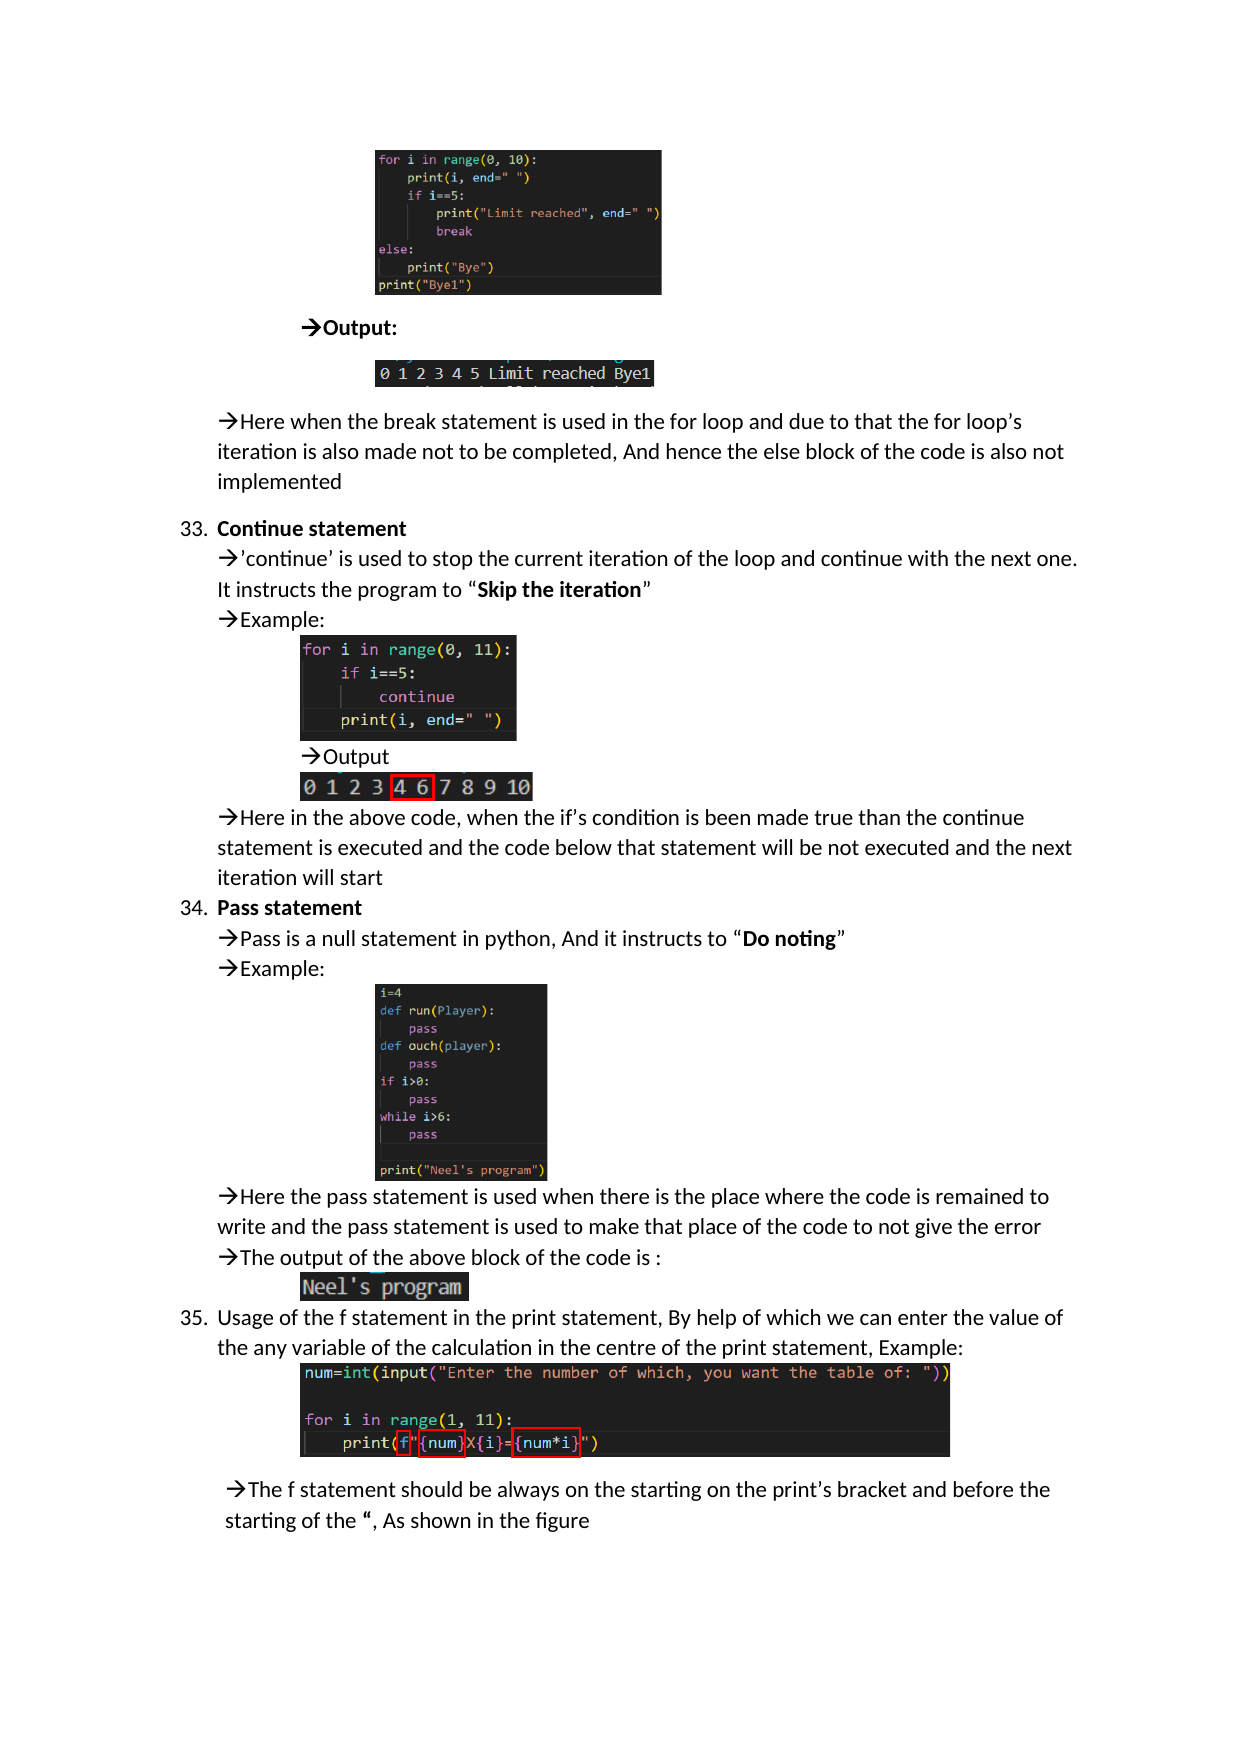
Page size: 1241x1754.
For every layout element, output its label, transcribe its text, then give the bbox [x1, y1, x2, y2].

picture [300, 1363, 951, 1457]
picture [420, 1431, 464, 1456]
list Here the pass statement is used when there is the place where the code is remained to write and the pass statement is used to make that place of the code to not give the error [217, 1182, 1090, 1241]
list Output [217, 742, 1090, 771]
picture [514, 1429, 579, 1456]
picture [375, 150, 662, 295]
list Pass statement [179, 893, 1090, 922]
list The output of the above block of the code is : [217, 1243, 1090, 1271]
list Pass is a null statement in python, And it instructs to “Do noting” [217, 924, 1090, 952]
picture [375, 984, 548, 1181]
text The f statement should be always on the starting on the print’s bracket and before the starting of the “, As shown in the figure [225, 1476, 1090, 1534]
picture [300, 1272, 469, 1301]
list Here in the above code, when the if’s condition is been made true than the continue statement is executed and the code below that statement will be not executed and the next iteration will start [217, 803, 1090, 891]
picture [300, 635, 517, 741]
list Example: [217, 605, 1090, 633]
picture [375, 360, 655, 387]
list Usage of the f statement in the print statement, By help of which we can enter the value of the any variable of the calculation in the centre of the print statement, Example: [179, 1303, 1090, 1361]
list ’continue’ is used to stop the current iteration of the loop and continue with the next one. It instructs the program to “Skip the iteration” [217, 544, 1090, 603]
picture [300, 772, 533, 801]
picture [393, 777, 432, 798]
text Output: [217, 313, 1090, 341]
list Continue statement [179, 514, 1090, 542]
list Example: [217, 954, 1090, 982]
text Here when the break statement is used in the for loop and due to that the for loop’s iteration is also made not to be completed, And hence the else block of the code is also not implemented [217, 407, 1090, 495]
